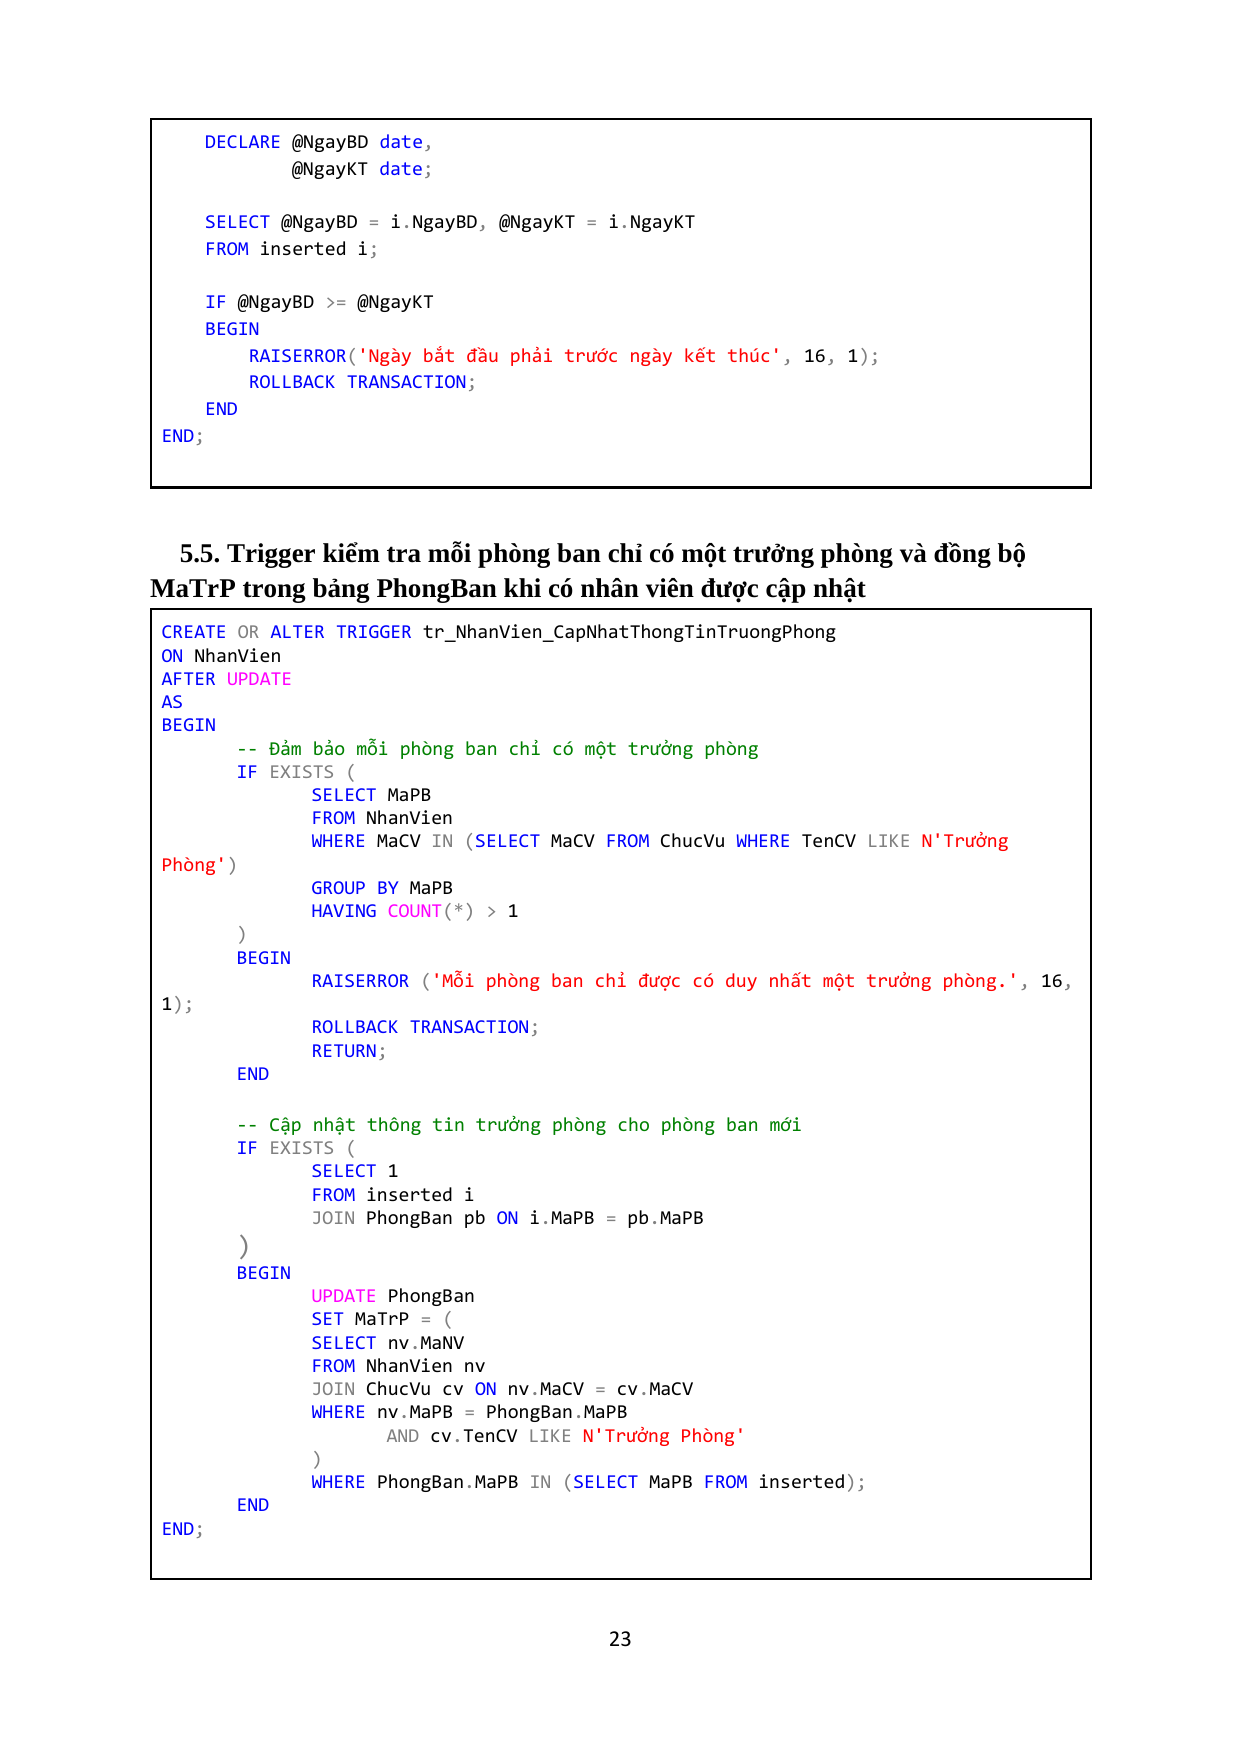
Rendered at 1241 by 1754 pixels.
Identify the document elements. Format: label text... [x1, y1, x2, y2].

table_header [152, 120, 1090, 486]
subtitle 5.5. Trigger kiểm tra mỗi phòng ban chỉ có một trưởng phòng và đồng bộ MaTrP trong bảng PhongBan khi có nhân viên được cập nhật [150, 537, 1090, 604]
table_header CREATE OR ALTER TRIGGER tr_NhanVien_CapNhatThongTinTruongPhong ON NhanVien AFTER UPDATE AS BEGIN -- Đảm bảo mỗi phòng ban chỉ có một trưởng phòng IF EXISTS ( SELECT MaPB FROM NhanVien WHERE MaCV IN (SELECT MaCV FROM ChucVu WHERE TenCV LIKE N'Trưởng Phòng') GROUP BY MaPB HAVING COUNT(*) > 1 ) BEGIN RAISERROR ('Mỗi phòng ban chỉ được có duy nhất một trưởng phòng.', 16, 1); ROLLBACK TRANSACTION; RETURN; END -- Cập nhật thông tin trưởng phòng cho phòng ban mới IF EXISTS ( SELECT 1 FROM inserted i JOIN PhongBan pb ON i.MaPB = pb.MaPB ) BEGIN UPDATE PhongBan SET MaTrP = ( SELECT nv.MaNV FROM NhanVien nv JOIN ChucVu cv ON nv.MaCV = cv.MaCV WHERE nv.MaPB = PhongBan.MaPB AND cv.TenCV LIKE N'Trưởng Phòng' ) WHERE PhongBan.MaPB IN (SELECT MaPB FROM inserted); END END; [152, 610, 1090, 1577]
